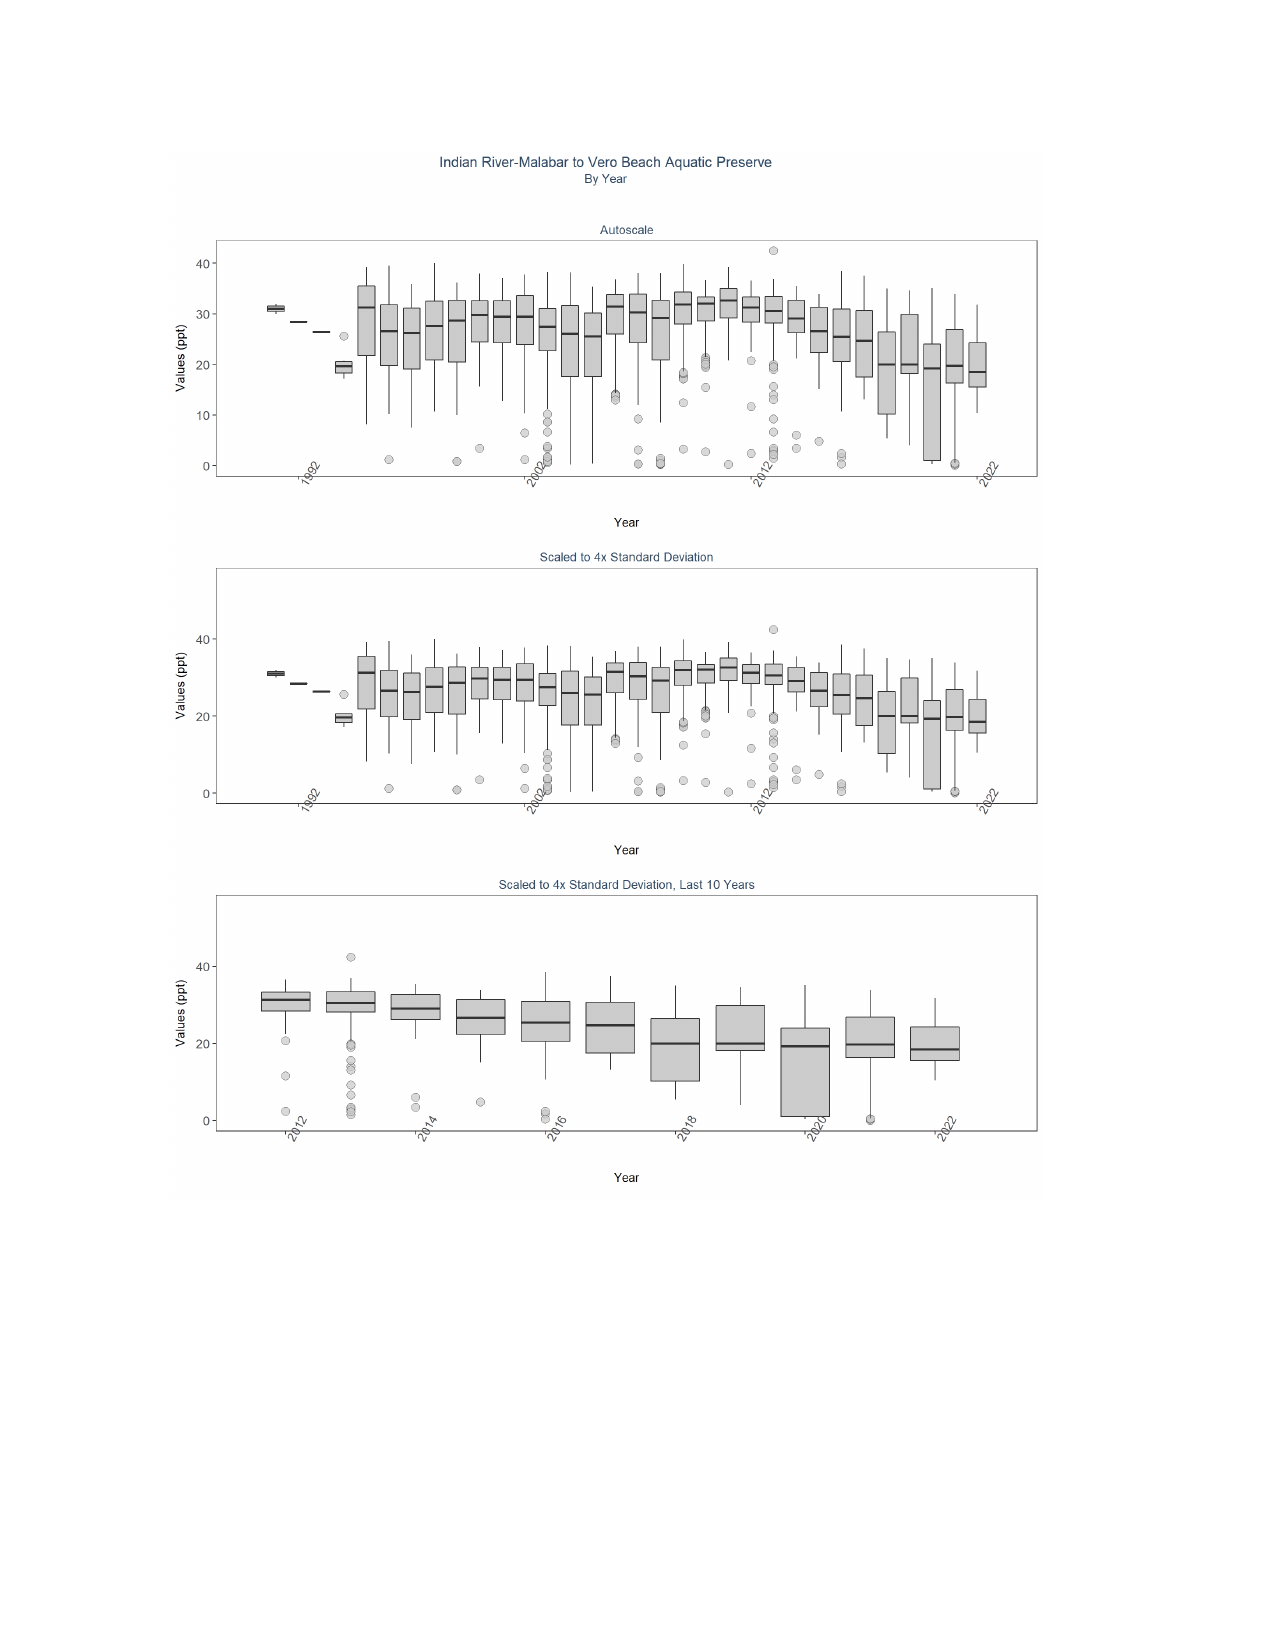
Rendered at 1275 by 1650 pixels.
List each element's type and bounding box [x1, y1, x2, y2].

picture [168, 150, 1044, 1200]
